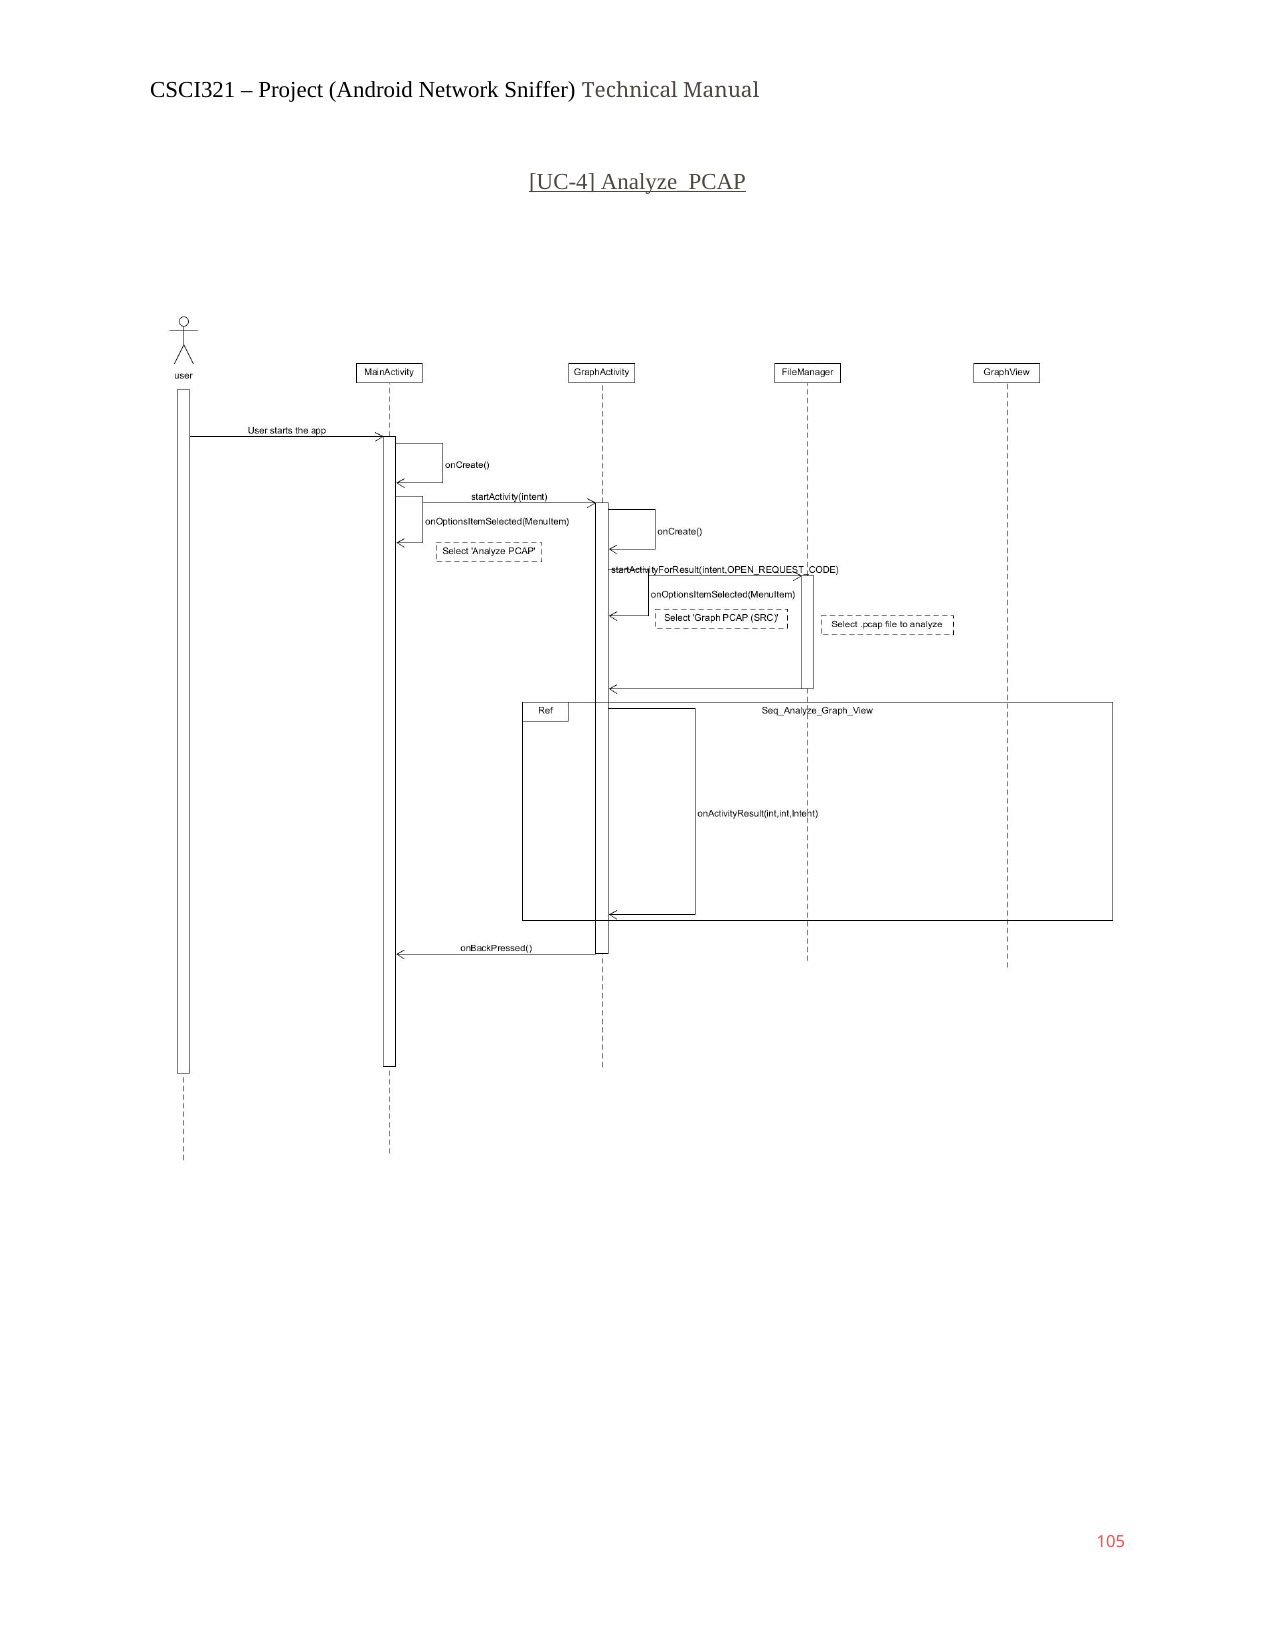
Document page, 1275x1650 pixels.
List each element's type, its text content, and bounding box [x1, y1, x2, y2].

picture [150, 303, 1125, 1186]
text [UC-4] Analyze_PCAP [150, 168, 1125, 194]
